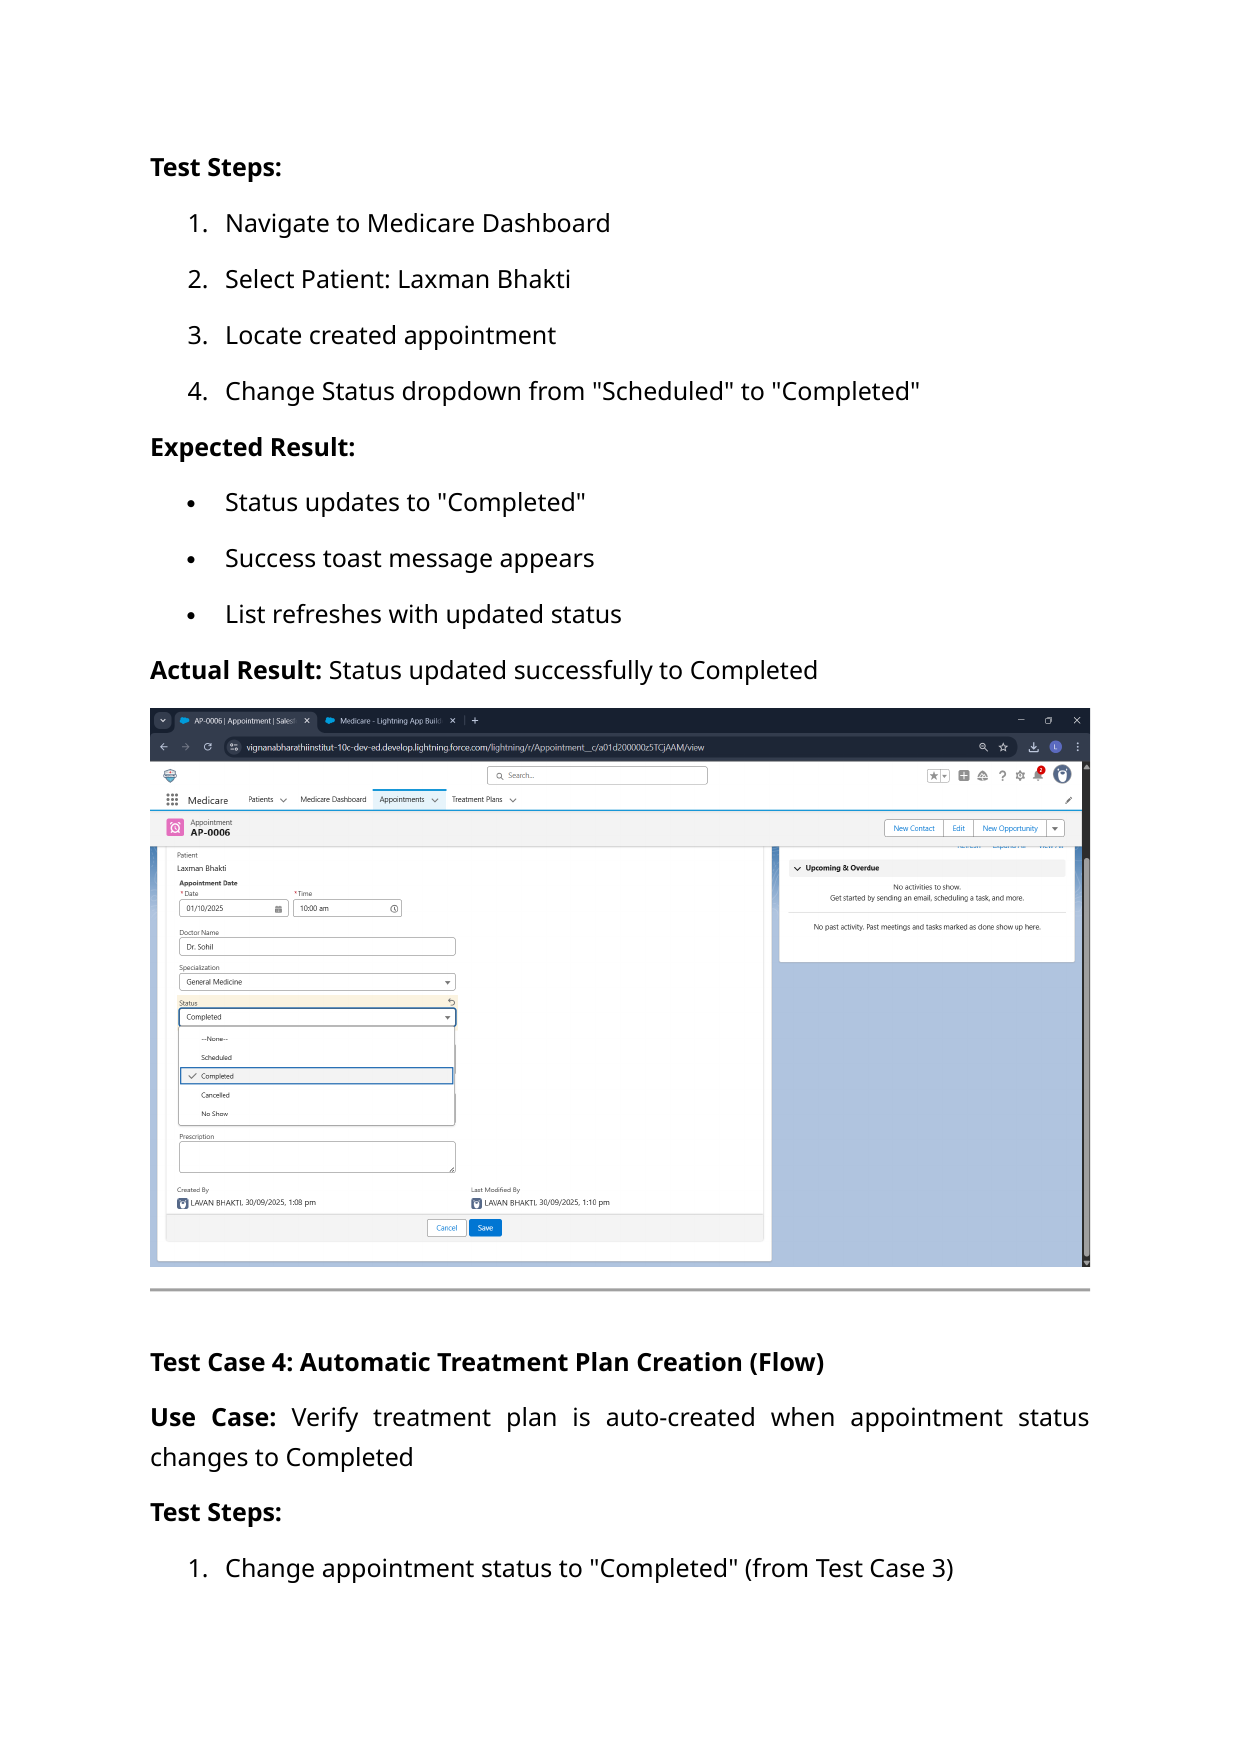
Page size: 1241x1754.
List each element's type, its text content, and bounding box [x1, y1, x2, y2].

list Select Patient: Laxman Bhakti [187, 262, 1090, 296]
picture [150, 708, 1091, 1267]
list Success toast message appears [187, 541, 1090, 575]
text Test Steps: [150, 1495, 1090, 1529]
list Navigate to Medicare Dashboard [187, 206, 1090, 240]
list Locate created appointment [187, 317, 1090, 352]
text Test Steps: [150, 150, 1090, 184]
list List refreshes with updated status [187, 597, 1090, 631]
text Actual Result: Status updated successfully to Completed [150, 652, 1090, 687]
text Use Case: Verify treatment plan is auto-created when appointment status changes to Completed [150, 1400, 1090, 1473]
list Status updates to "Completed" [187, 485, 1090, 519]
text Expected Result: [150, 429, 1090, 463]
text Test Case 4: Automatic Treatment Plan Creation (Flow) [150, 1344, 1090, 1378]
list Change Status dropdown from "Scheduled" to "Completed" [187, 373, 1090, 407]
list Change appointment status to "Completed" (from Test Case 3) [187, 1551, 1090, 1585]
